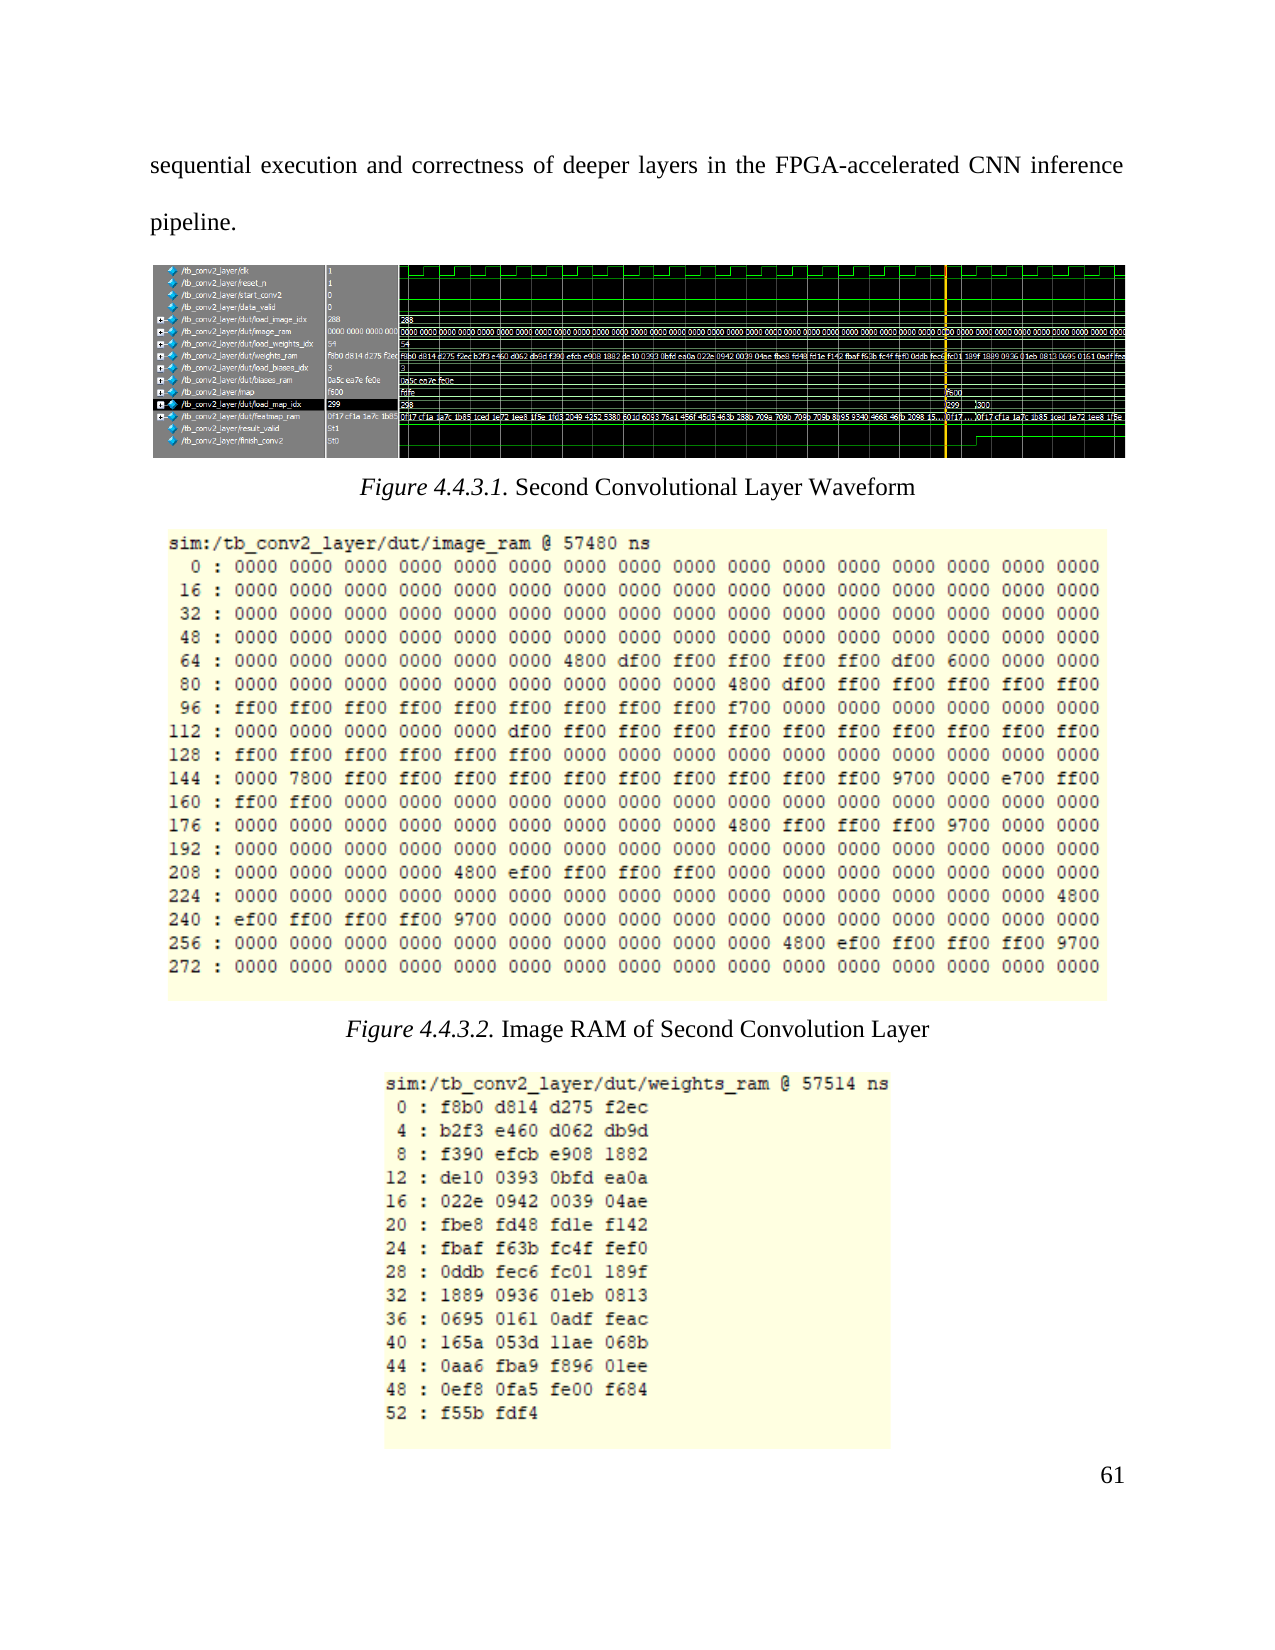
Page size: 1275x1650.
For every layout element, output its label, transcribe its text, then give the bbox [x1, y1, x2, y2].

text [150, 150, 1125, 236]
picture [384, 1072, 891, 1449]
text Figure 4.4.3.2. Image RAM of Second Convolution Layer [150, 1014, 1125, 1043]
picture [167, 529, 1108, 1001]
text Figure 4.4.3.1. Second Convolutional Layer Waveform [150, 472, 1125, 501]
picture [150, 265, 1125, 458]
